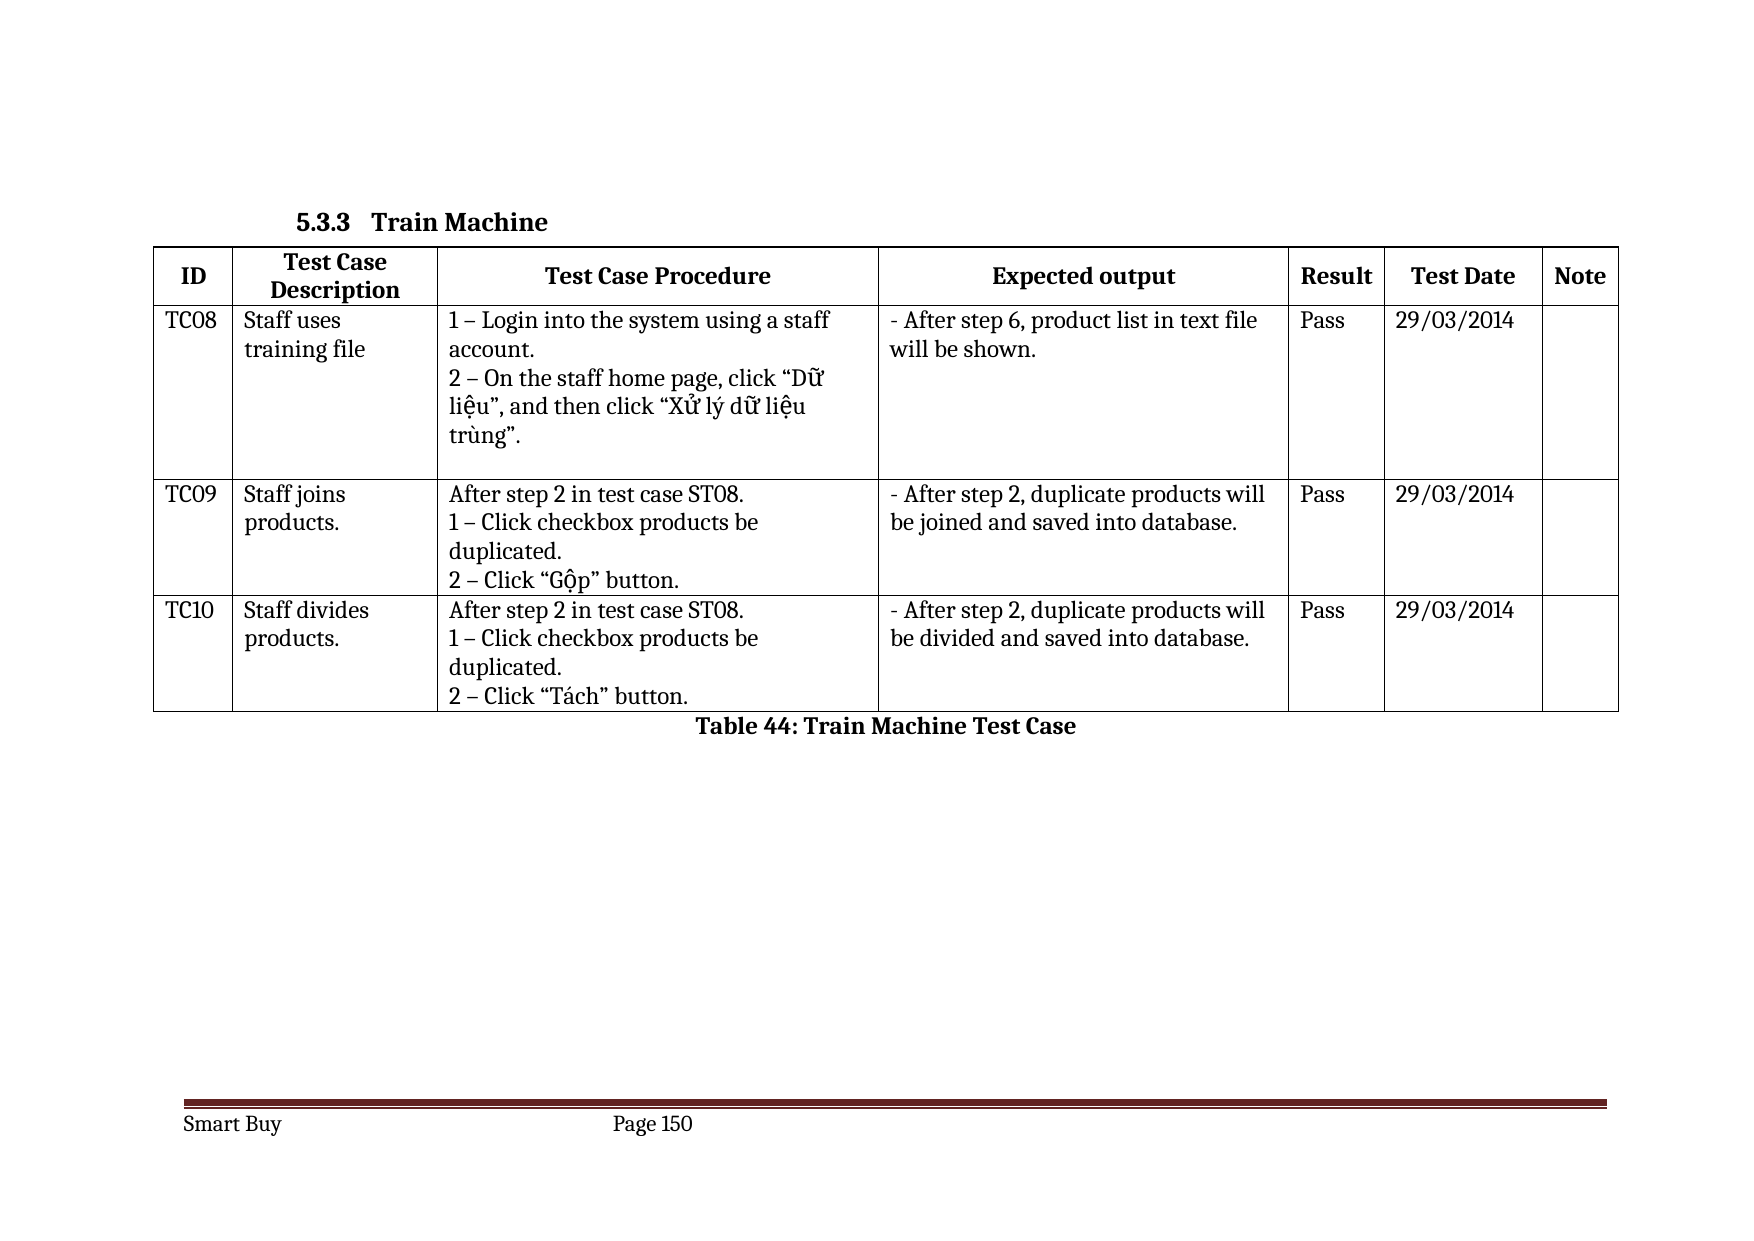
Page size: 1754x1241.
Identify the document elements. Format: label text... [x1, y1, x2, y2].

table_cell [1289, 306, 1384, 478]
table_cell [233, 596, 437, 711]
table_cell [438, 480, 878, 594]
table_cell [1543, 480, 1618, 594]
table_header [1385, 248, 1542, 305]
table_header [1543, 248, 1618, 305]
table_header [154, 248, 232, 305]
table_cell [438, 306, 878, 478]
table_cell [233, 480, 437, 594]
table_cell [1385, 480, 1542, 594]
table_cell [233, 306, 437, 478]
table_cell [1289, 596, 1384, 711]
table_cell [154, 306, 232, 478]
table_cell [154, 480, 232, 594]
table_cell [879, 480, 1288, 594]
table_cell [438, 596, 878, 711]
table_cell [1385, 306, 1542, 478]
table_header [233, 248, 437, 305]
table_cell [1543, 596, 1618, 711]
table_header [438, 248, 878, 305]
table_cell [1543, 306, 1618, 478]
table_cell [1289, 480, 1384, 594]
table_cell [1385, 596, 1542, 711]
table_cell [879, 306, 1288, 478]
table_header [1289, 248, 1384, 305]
text Table 44: Train Machine Test Case [165, 712, 1607, 740]
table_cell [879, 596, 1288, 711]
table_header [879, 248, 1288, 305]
subtitle Train Machine [296, 207, 1607, 238]
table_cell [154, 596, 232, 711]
